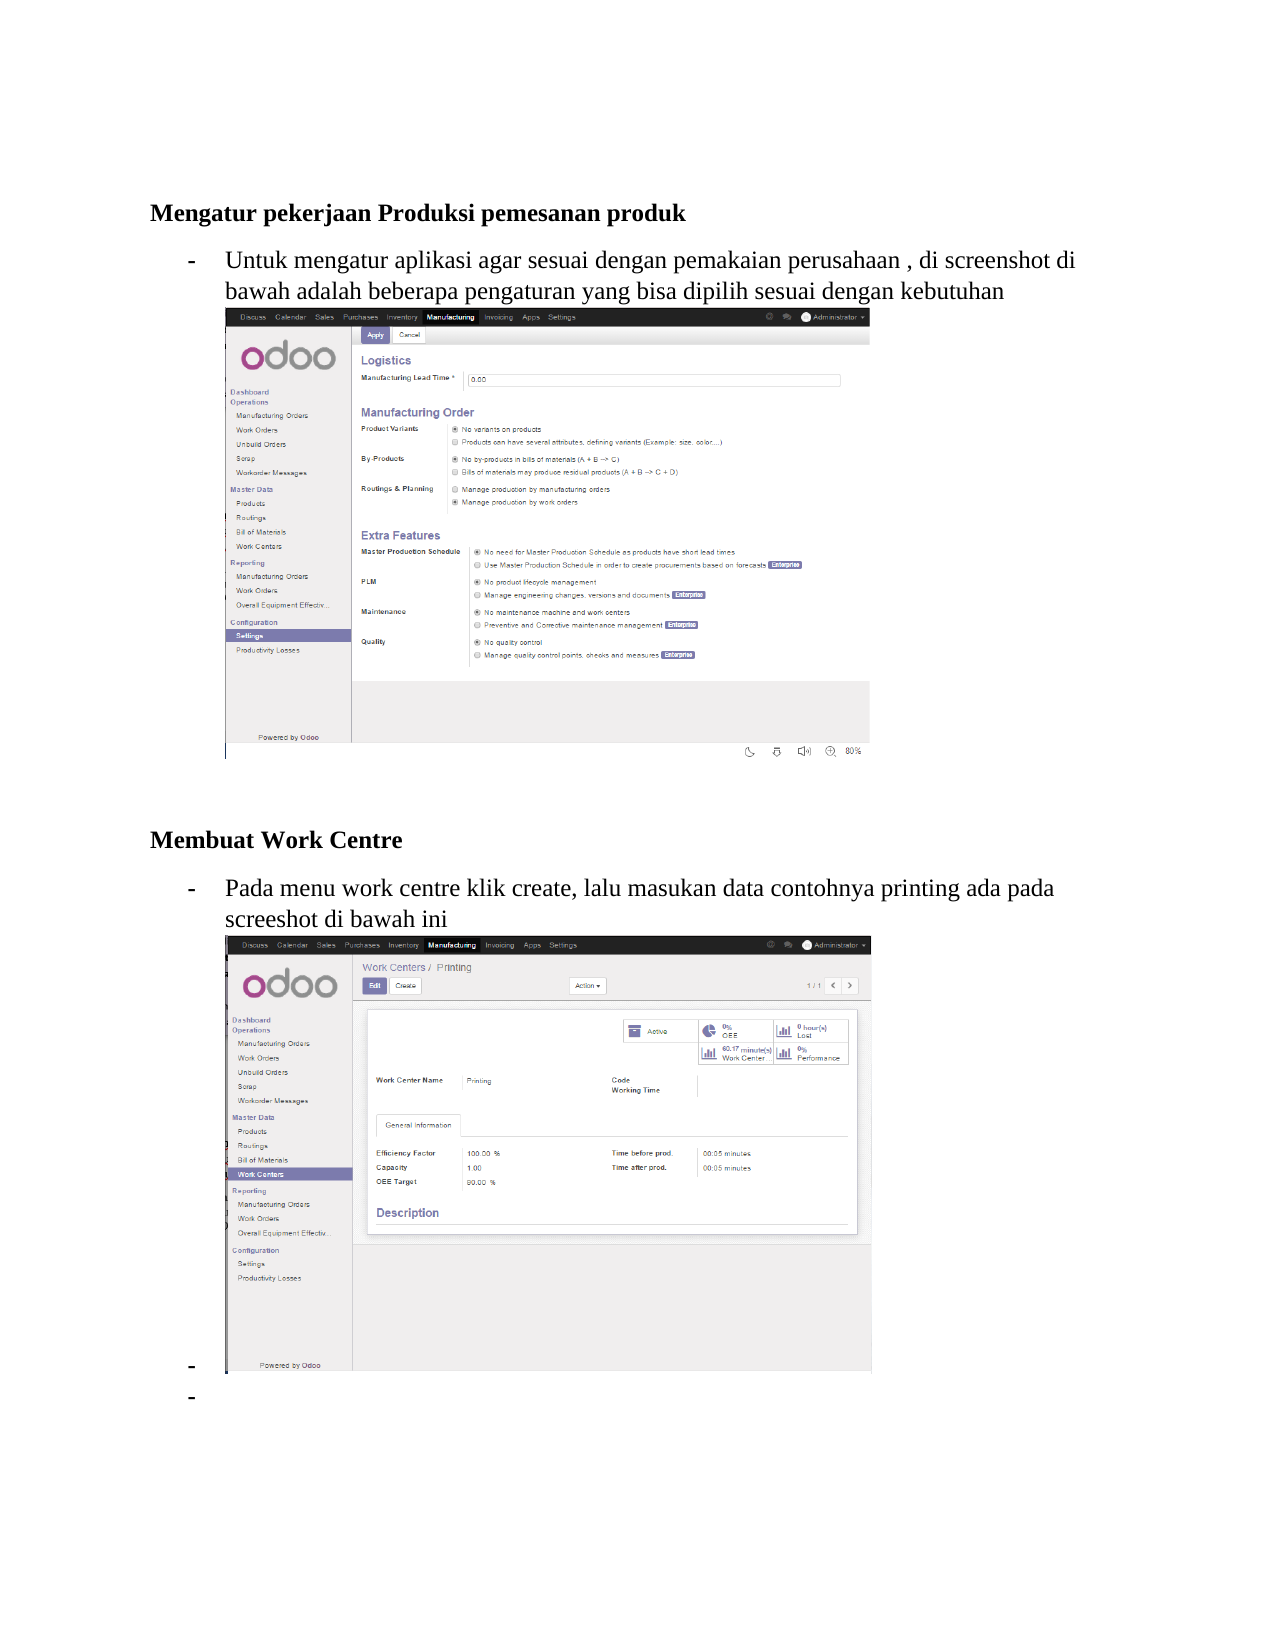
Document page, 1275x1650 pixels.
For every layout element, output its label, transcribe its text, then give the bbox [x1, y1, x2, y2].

text Membuat Work Centre [150, 825, 1125, 854]
picture [225, 935, 872, 1374]
list Untuk mengatur aplikasi agar sesuai dengan pemakaian perusahaan , di screenshot di bawah adalah beberapa pengaturan yang bisa dipilih sesuai dengan kebutuhan [187, 245, 1125, 305]
list Pada menu work centre klik create, lalu masukan data contohnya printing ada pada screeshot di bawah ini [187, 873, 1125, 933]
picture [225, 307, 870, 759]
text Mengatur pekerjaan Produksi pemesanan produk [150, 198, 1125, 226]
